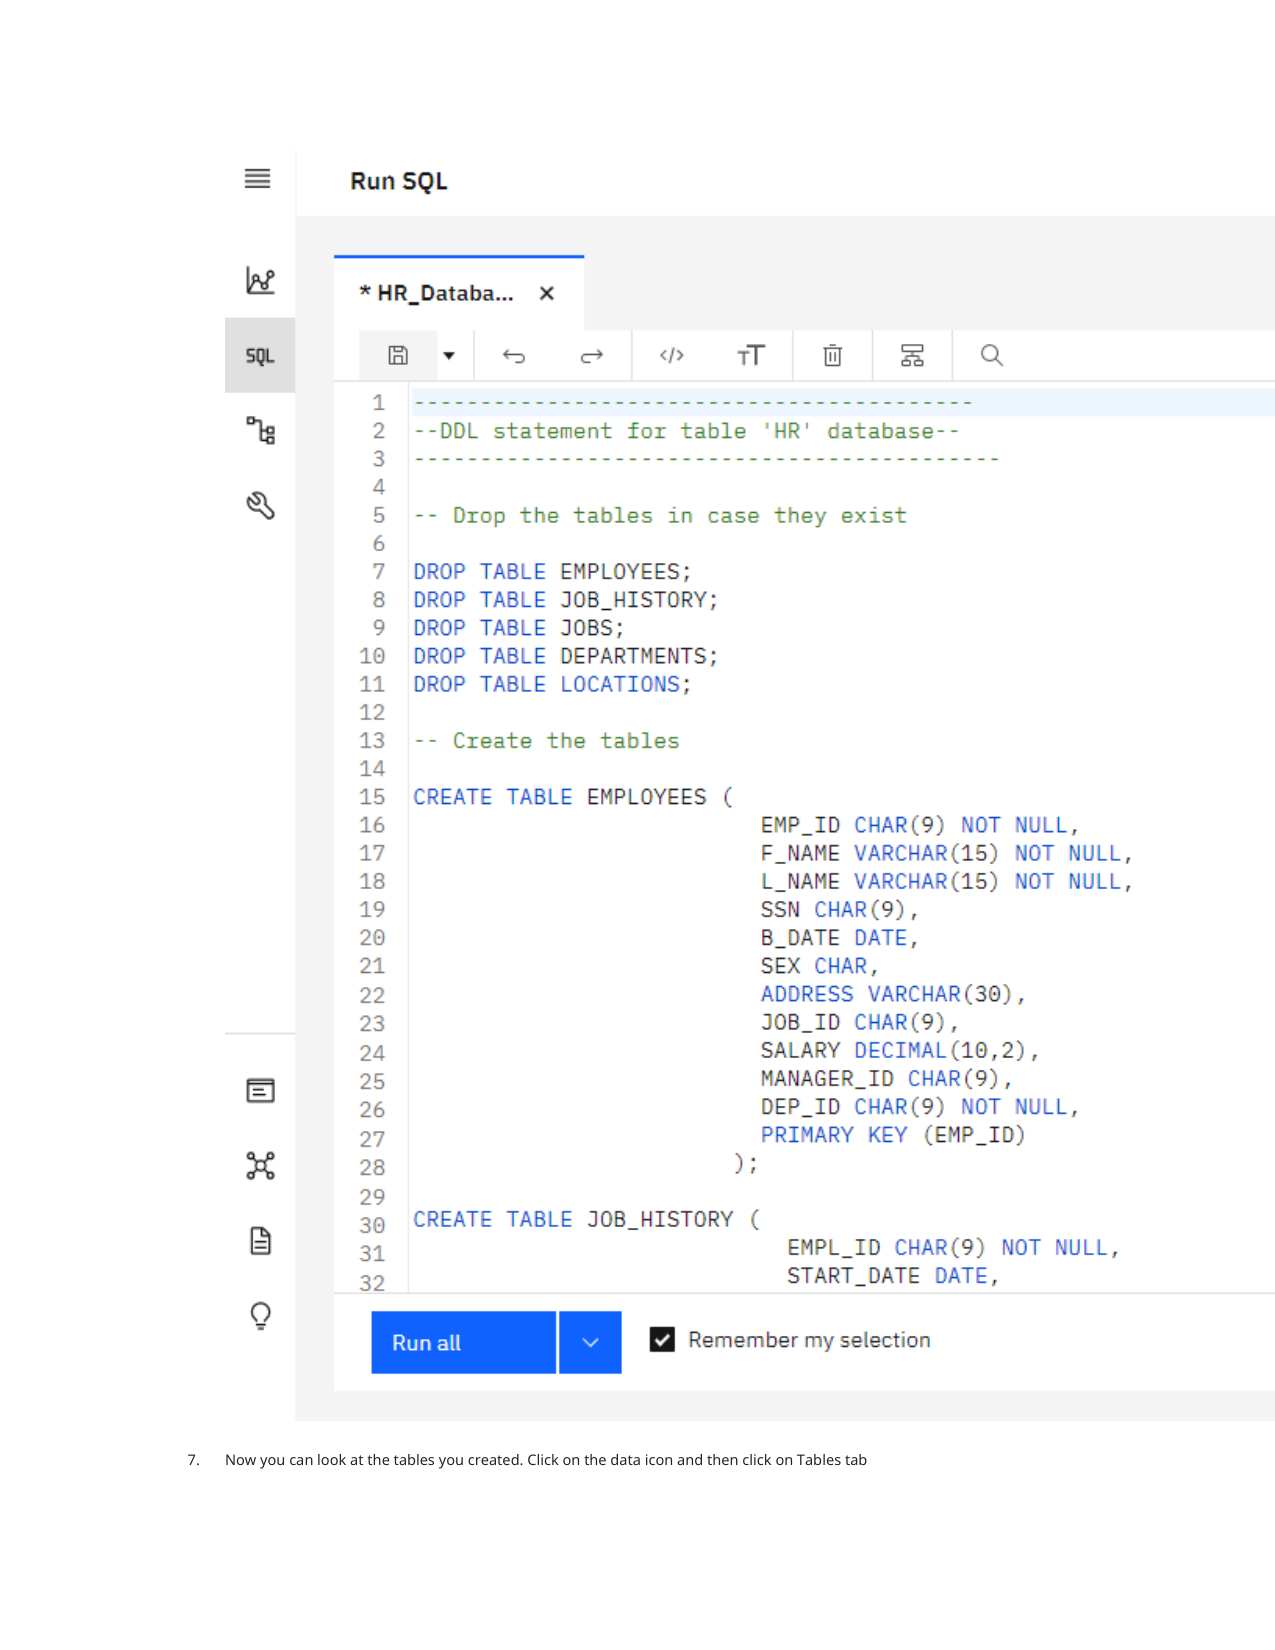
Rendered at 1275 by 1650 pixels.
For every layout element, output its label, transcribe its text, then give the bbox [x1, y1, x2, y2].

picture [225, 150, 1275, 1421]
list Now you can look at the tables you created. Click on the data icon and then click on Tables tab [187, 1450, 1125, 1469]
